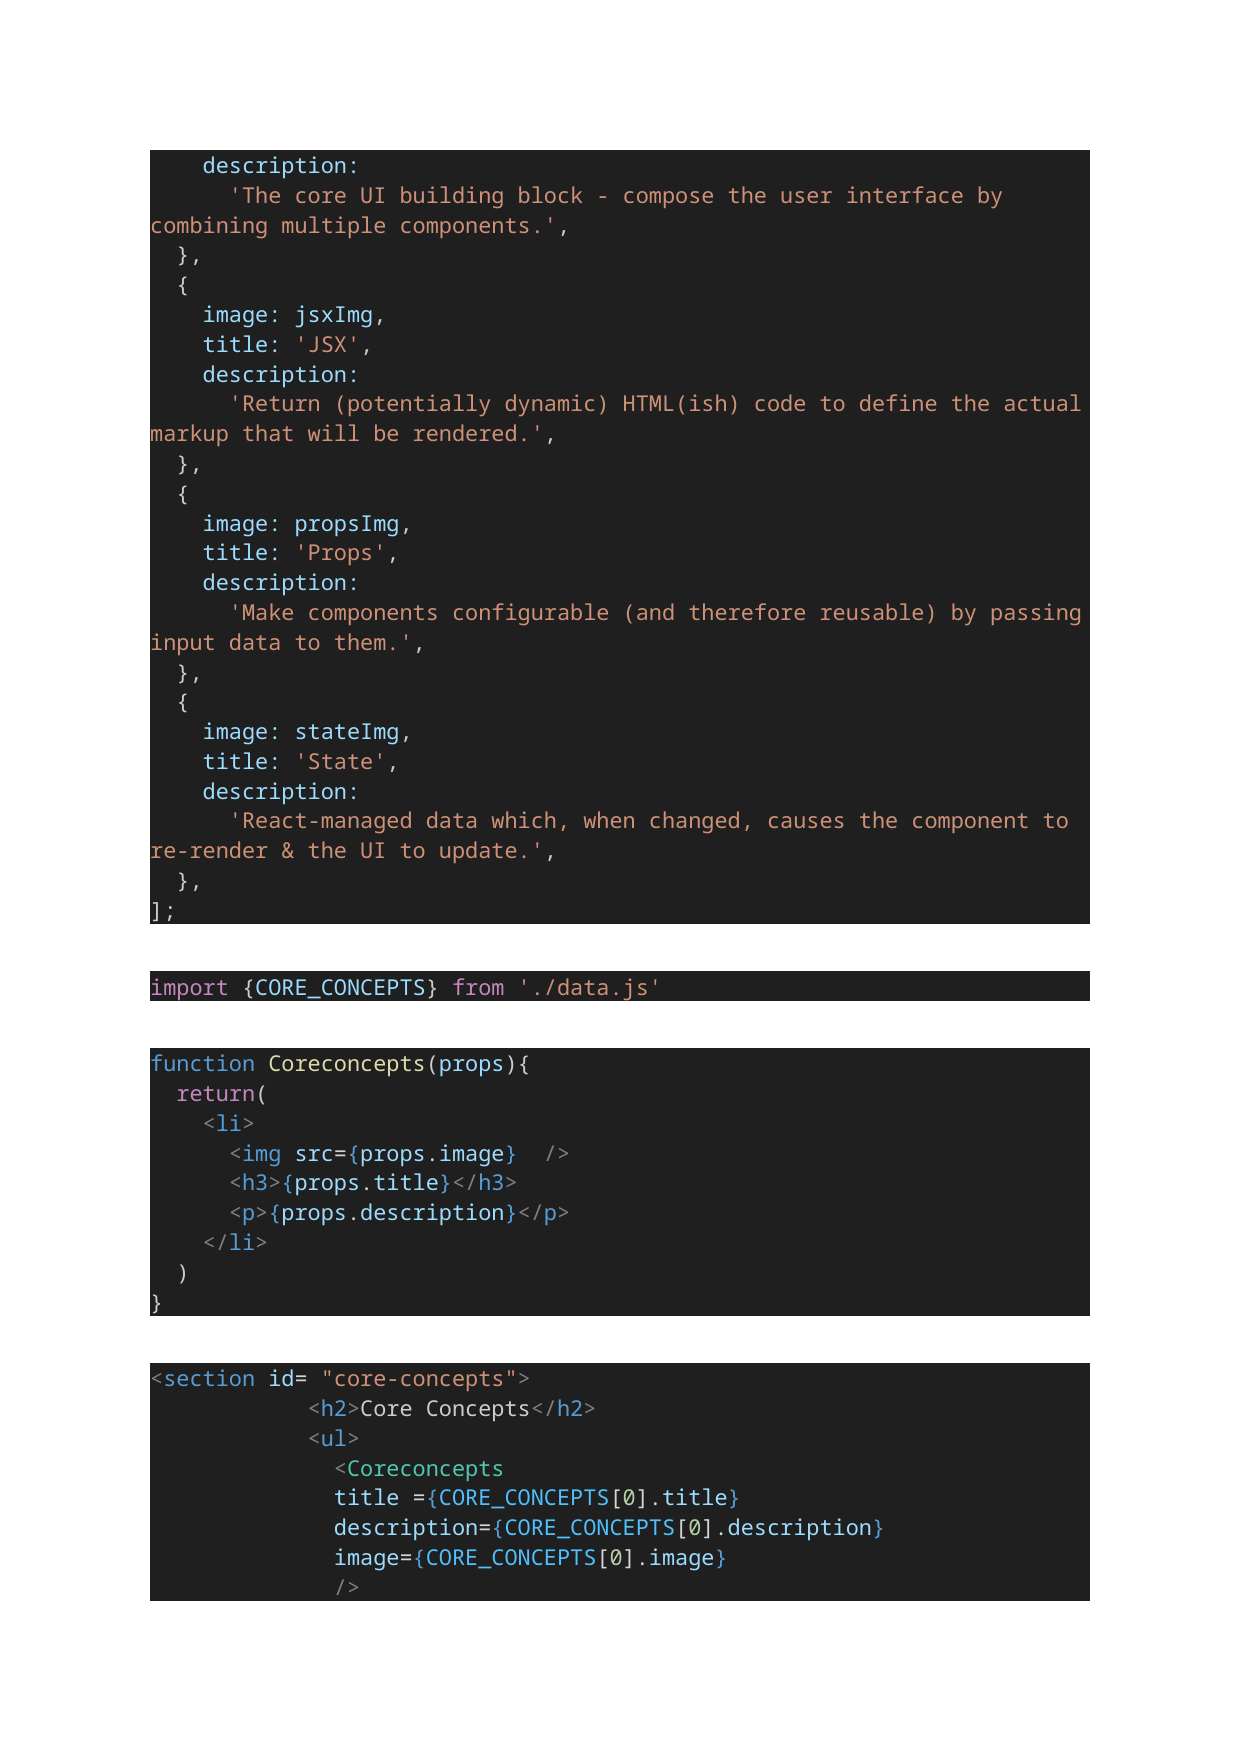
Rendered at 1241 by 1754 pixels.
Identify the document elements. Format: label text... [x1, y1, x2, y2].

text /> [150, 1572, 1090, 1601]
text image: jsxImg, [150, 299, 1090, 329]
text 'React-managed data which, when changed, causes the component to re-render & the UI to update.', [150, 805, 1090, 865]
text title ={CORE_CONCEPTS[0].title} [150, 1482, 1090, 1512]
text <img src={props.image} /> [150, 1137, 1090, 1167]
text 'Make components configurable (and therefore reusable) by passing input data to them.', [150, 597, 1090, 656]
text image={CORE_CONCEPTS[0].image} [150, 1542, 1090, 1572]
text image: propsImg, [150, 507, 1090, 537]
text description: [150, 776, 1090, 805]
text <h2>Core Concepts</h2> [150, 1393, 1090, 1423]
text <ul> [150, 1423, 1090, 1452]
text 'Return (potentially dynamic) HTML(ish) code to define the actual markup that will be rendered.', [150, 388, 1090, 448]
text { [150, 478, 1090, 507]
text <h3>{props.title}</h3> [150, 1167, 1090, 1197]
text <p>{props.description}</p> [150, 1197, 1090, 1227]
text }, [150, 239, 1090, 269]
text description: [150, 567, 1090, 597]
text { [150, 269, 1090, 299]
text ) [150, 1257, 1090, 1286]
text }, [150, 448, 1090, 478]
text ]; [150, 895, 1090, 924]
text </li> [150, 1227, 1090, 1257]
text <li> [150, 1108, 1090, 1137]
text title: 'Props', [150, 537, 1090, 567]
text title: 'JSX', [150, 329, 1090, 358]
text }, [150, 656, 1090, 686]
text { [150, 686, 1090, 716]
text description: [150, 150, 1090, 180]
text <section id= "core-concepts"> [150, 1363, 1090, 1393]
text 'The core UI building block - compose the user interface by combining multiple components.', [150, 180, 1090, 239]
text import {CORE_CONCEPTS} from './data.js' [150, 971, 1090, 1001]
text function Coreconcepts(props){ [150, 1048, 1090, 1078]
text <Coreconcepts [150, 1452, 1090, 1482]
text }, [150, 865, 1090, 895]
text image: stateImg, [150, 716, 1090, 746]
text return( [150, 1078, 1090, 1108]
text description: [150, 358, 1090, 388]
text } [150, 1286, 1090, 1316]
text description={CORE_CONCEPTS[0].description} [150, 1512, 1090, 1542]
text title: 'State', [150, 746, 1090, 776]
